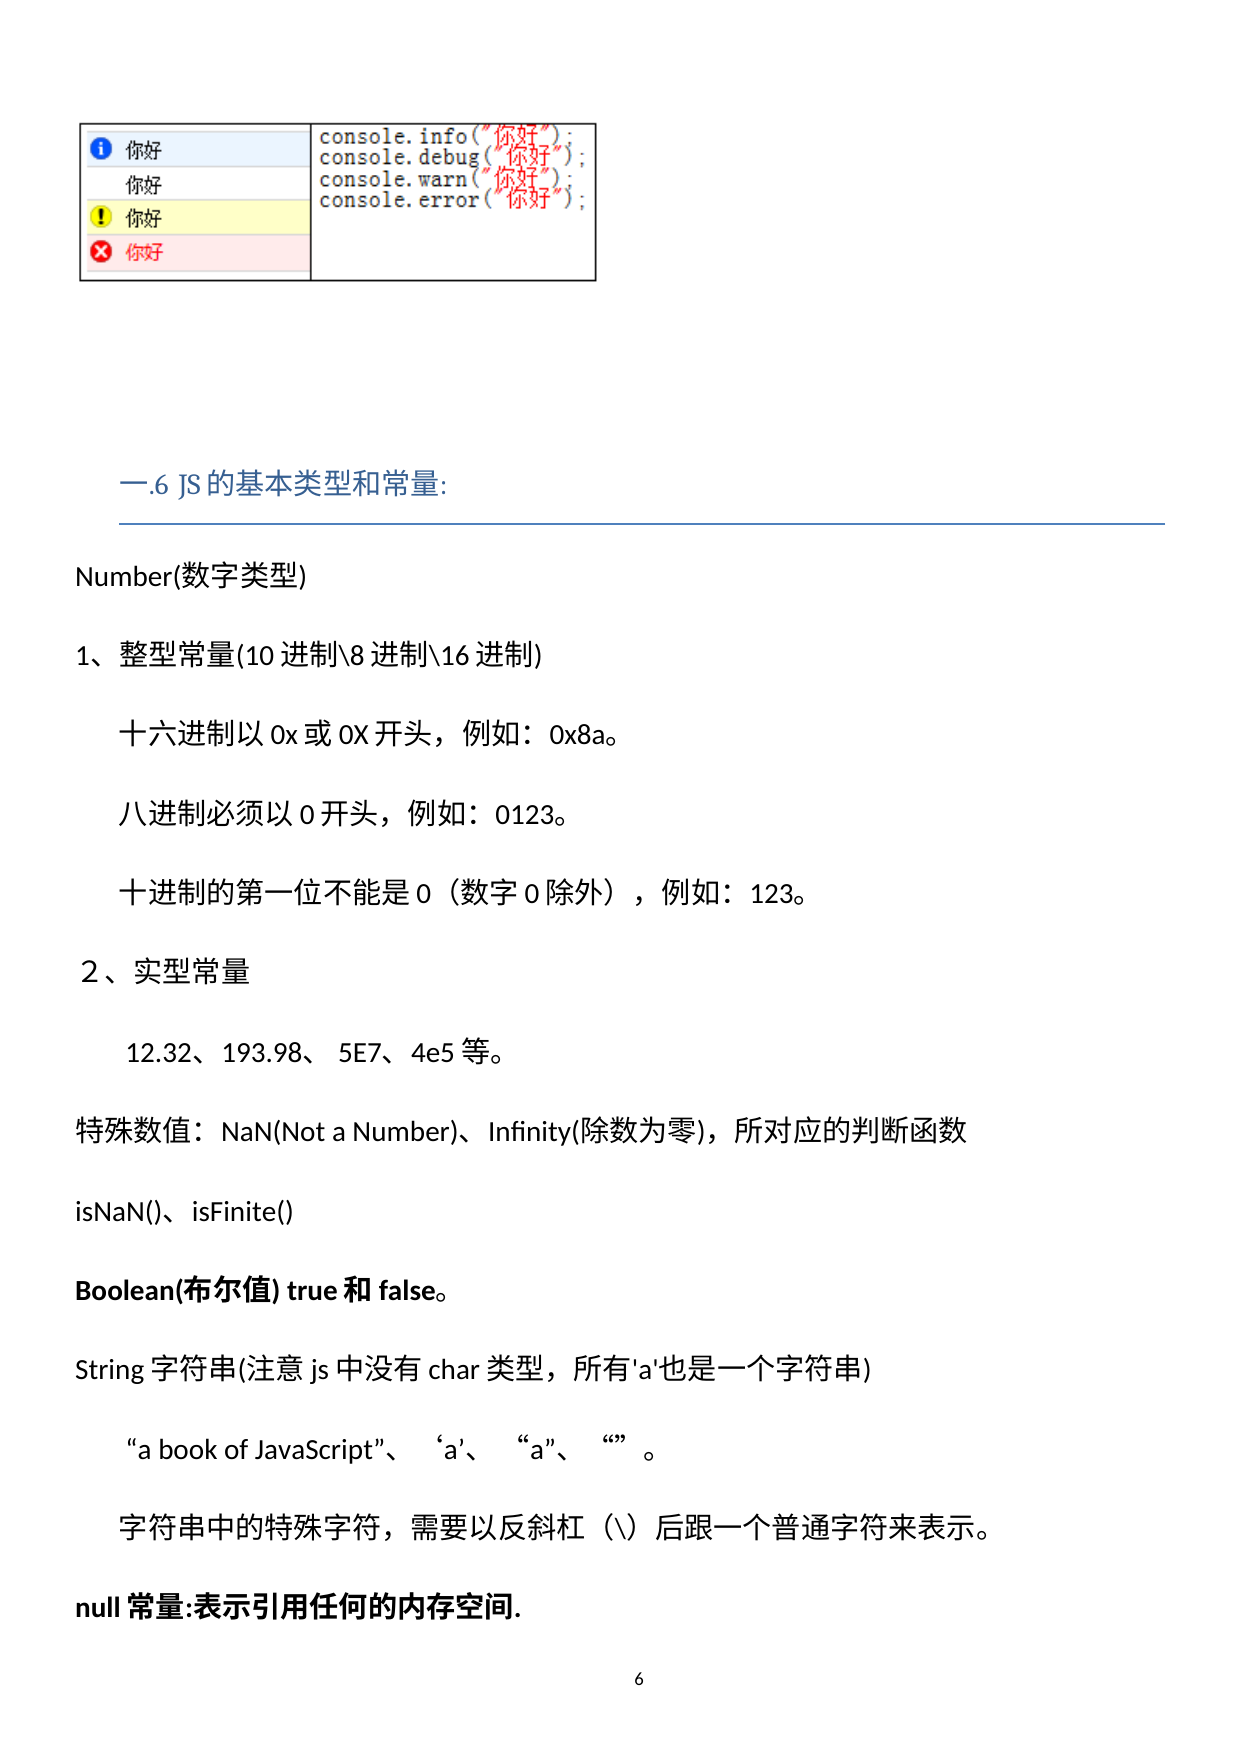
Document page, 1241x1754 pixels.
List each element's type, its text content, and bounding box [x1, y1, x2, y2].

text Number(数字类型) [75, 534, 1165, 613]
text 十六进制以0x或0X开头，例如：0x8a。 [75, 692, 1165, 772]
text Boolean(布尔值) true和false。 [75, 1248, 1165, 1327]
text “a book of JavaScript”、‘a’、 “a”、“”。 [75, 1407, 1165, 1486]
text 字符串中的特殊字符，需要以反斜杠（\）后跟一个普通字符来表示。 [75, 1486, 1165, 1566]
picture [75, 117, 606, 288]
text ２、实型常量 [75, 931, 1165, 1010]
text null常量:表示引用任何的内存空间. [75, 1566, 1165, 1645]
text 特殊数值：NaN(Not a Number)、Infinity(除数为零)，所对应的判断函数isNaN()、isFinite() [75, 1089, 1165, 1248]
text 12.32、193.98、 5E7、4e5等。 [75, 1010, 1165, 1089]
text String字符串(注意js中没有char类型，所有'a'也是一个字符串) [75, 1327, 1165, 1407]
text 十进制的第一位不能是0（数字0除外），例如：123。 [75, 851, 1165, 931]
text 八进制必须以0开头，例如：0123。 [75, 772, 1165, 851]
subtitle JS的基本类型和常量: [119, 442, 1165, 523]
text 1、整型常量(10进制\8进制\16进制) [75, 613, 1165, 692]
